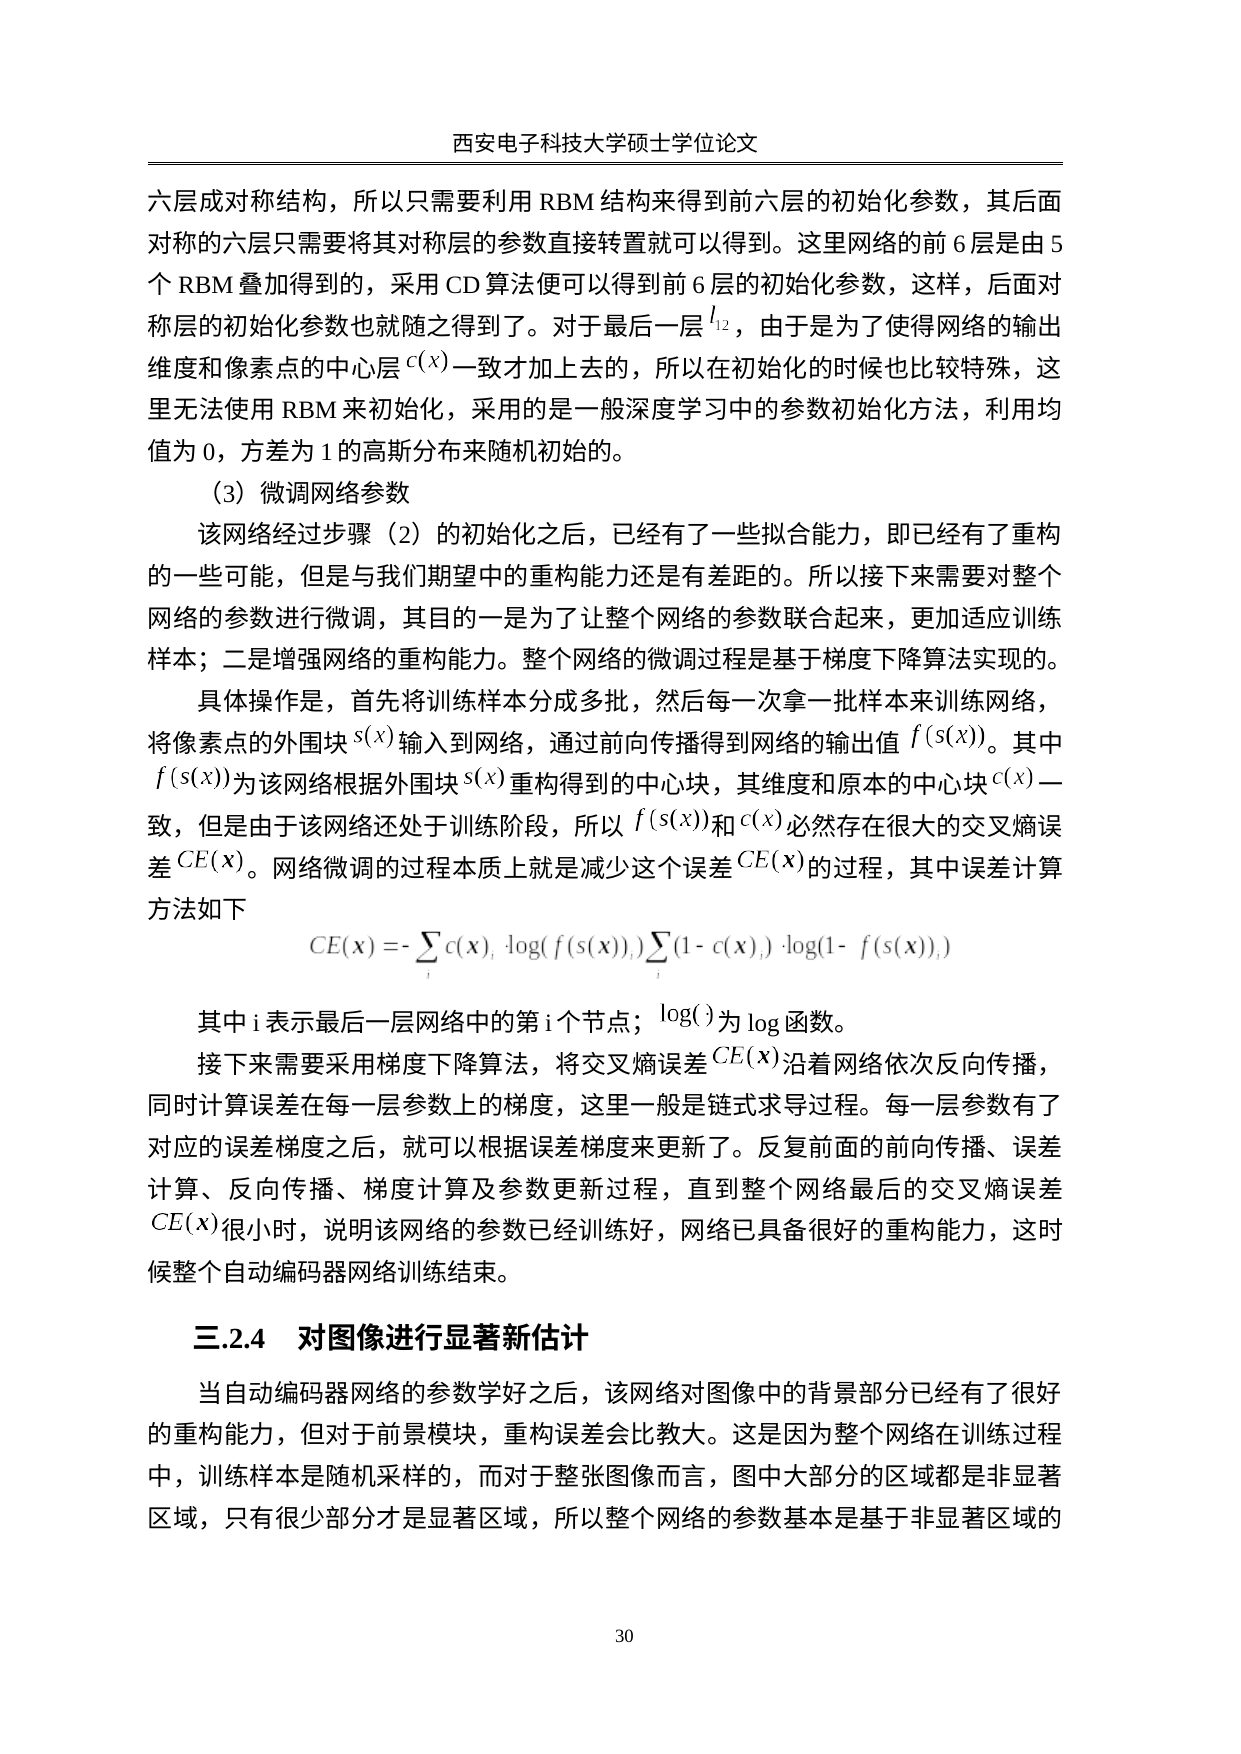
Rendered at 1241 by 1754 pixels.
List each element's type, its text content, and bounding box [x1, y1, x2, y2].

text 其中i表示最后一层网络中的第i个节点；为log函数。 [148, 998, 1063, 1040]
text 具体操作是，首先将训练样本分成多批，然后每一次拿一批样本来训练网络，将像素点的外围块输入到网络，通过前向传播得到网络的输出值。其中为该网络根据外围块重构得到的中心块，其维度和原本的中心块一致，但是由于该网络还处于训练阶段，所以和必然存在很大的交叉熵误差。网络微调的过程本质上就是减少这个误差的过程，其中误差计算方法如下 [148, 677, 1063, 927]
subtitle 对图像进行显著新估计 [192, 1315, 1063, 1356]
text 接下来需要采用梯度下降算法，将交叉熵误差沿着网络依次反向传播，同时计算误差在每一层参数上的梯度，这里一般是链式求导过程。每一层参数有了对应的误差梯度之后，就可以根据误差梯度来更新了。反复前面的前向传播、误差计算、反向传播、梯度计算及参数更新过程，直到整个网络最后的交叉熵误差很小时，说明该网络的参数已经训练好，网络已具备很好的重构能力，这时候整个自动编码器网络训练结束。 [148, 1040, 1063, 1290]
text （3）微调网络参数 [148, 469, 1063, 511]
text 该网络经过步骤（2）的初始化之后，已经有了一些拟合能力，即已经有了重构的一些可能，但是与我们期望中的重构能力还是有差距的。所以接下来需要对整个网络的参数进行微调，其目的一是为了让整个网络的参数联合起来，更加适应训练样本；二是增强网络的重构能力。整个网络的微调过程是基于梯度下降算法实现的。 [148, 511, 1063, 677]
